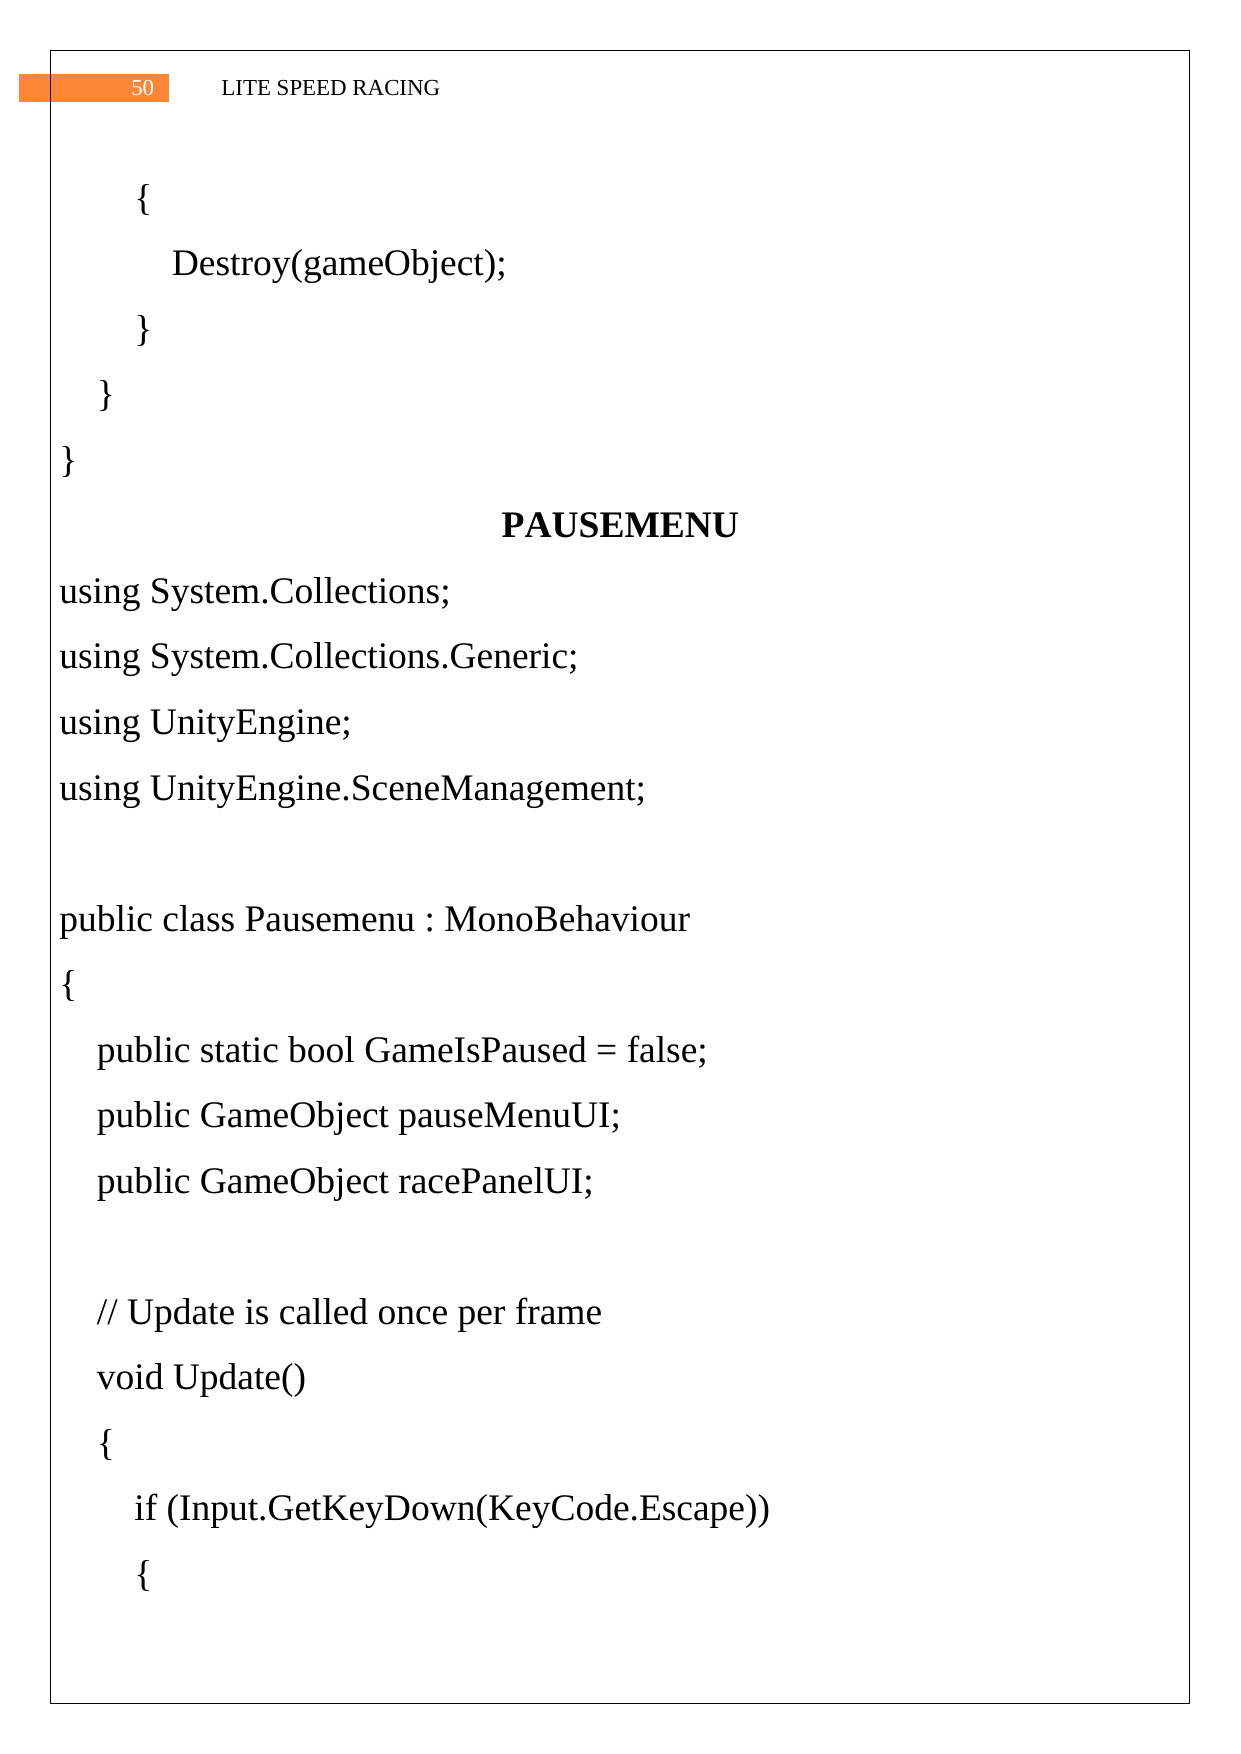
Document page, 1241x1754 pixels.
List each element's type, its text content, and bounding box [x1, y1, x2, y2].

text { [59, 1551, 1181, 1594]
text { [59, 962, 1181, 1005]
text void Update() [59, 1355, 1181, 1398]
text public GameObject racePanelUI; [59, 1158, 1181, 1201]
text } [59, 437, 1181, 481]
text } [59, 306, 1181, 349]
text using UnityEngine; [59, 699, 1181, 743]
text if (Input.GetKeyDown(KeyCode.Escape)) [59, 1486, 1181, 1529]
text public GameObject pauseMenuUI; [59, 1093, 1181, 1136]
text } [59, 372, 1181, 415]
text Destroy(gameObject); [59, 241, 1181, 284]
text using System.Collections.Generic; [59, 634, 1181, 677]
text using System.Collections; [59, 568, 1181, 612]
text { [59, 175, 1181, 218]
text public class Pausemenu : MonoBehaviour [59, 896, 1181, 939]
text // Update is called once per frame [59, 1289, 1181, 1332]
text public static bool GameIsPaused = false; [59, 1027, 1181, 1070]
text using UnityEngine.SceneManagement; [59, 765, 1181, 808]
text PAUSEMENU [59, 503, 1181, 546]
text { [59, 1420, 1181, 1463]
